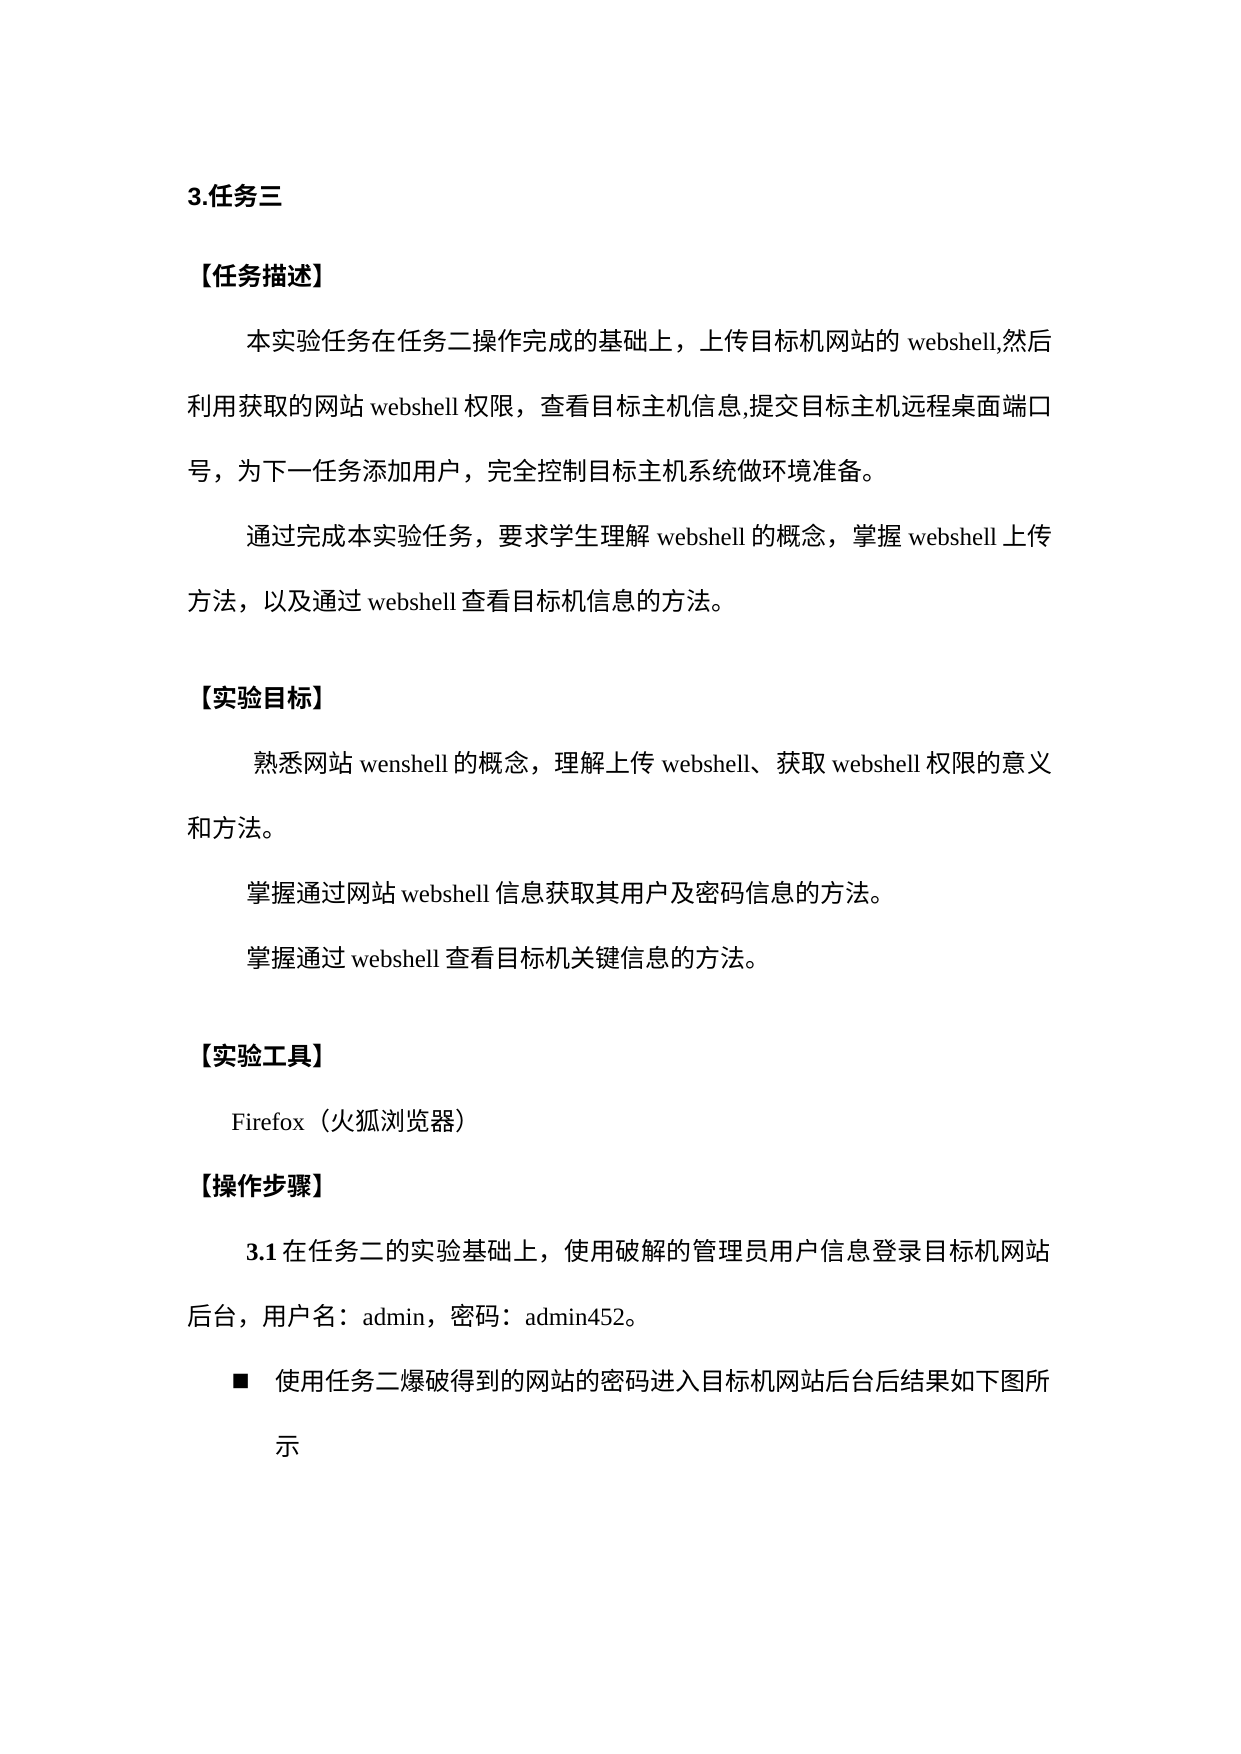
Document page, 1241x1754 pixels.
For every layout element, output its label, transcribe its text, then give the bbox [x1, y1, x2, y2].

text 【操作步骤】 [187, 1152, 1053, 1217]
text 通过完成本实验任务，要求学生理解webshell的概念，掌握webshell上传方法，以及通过webshell查看目标机信息的方法。 [187, 502, 1053, 632]
list 使用任务二爆破得到的网站的密码进入目标机网站后台后结果如下图所示 [231, 1347, 1053, 1477]
text 熟悉网站wenshell的概念，理解上传webshell、获取webshell权限的意义和方法。 [187, 729, 1053, 859]
text 【实验目标】 [187, 664, 1053, 729]
text 本实验任务在任务二操作完成的基础上，上传目标机网站的webshell,然后利用获取的网站webshell权限，查看目标主机信息,提交目标主机远程桌面端口号，为下一任务添加用户，完全控制目标主机系统做环境准备。 [187, 307, 1053, 502]
text 3.1在任务二的实验基础上，使用破解的管理员用户信息登录目标机网站后台，用户名：admin，密码：admin452。 [187, 1217, 1053, 1347]
text 掌握通过webshell查看目标机关键信息的方法。 [187, 924, 1053, 989]
subtitle 3.任务三 [187, 162, 1053, 227]
text 【实验工具】 [187, 1022, 1053, 1087]
text 【任务描述】 [187, 242, 1053, 307]
list Firefox（火狐浏览器） [187, 1087, 1053, 1152]
text 掌握通过网站webshell信息获取其用户及密码信息的方法。 [187, 859, 1053, 924]
